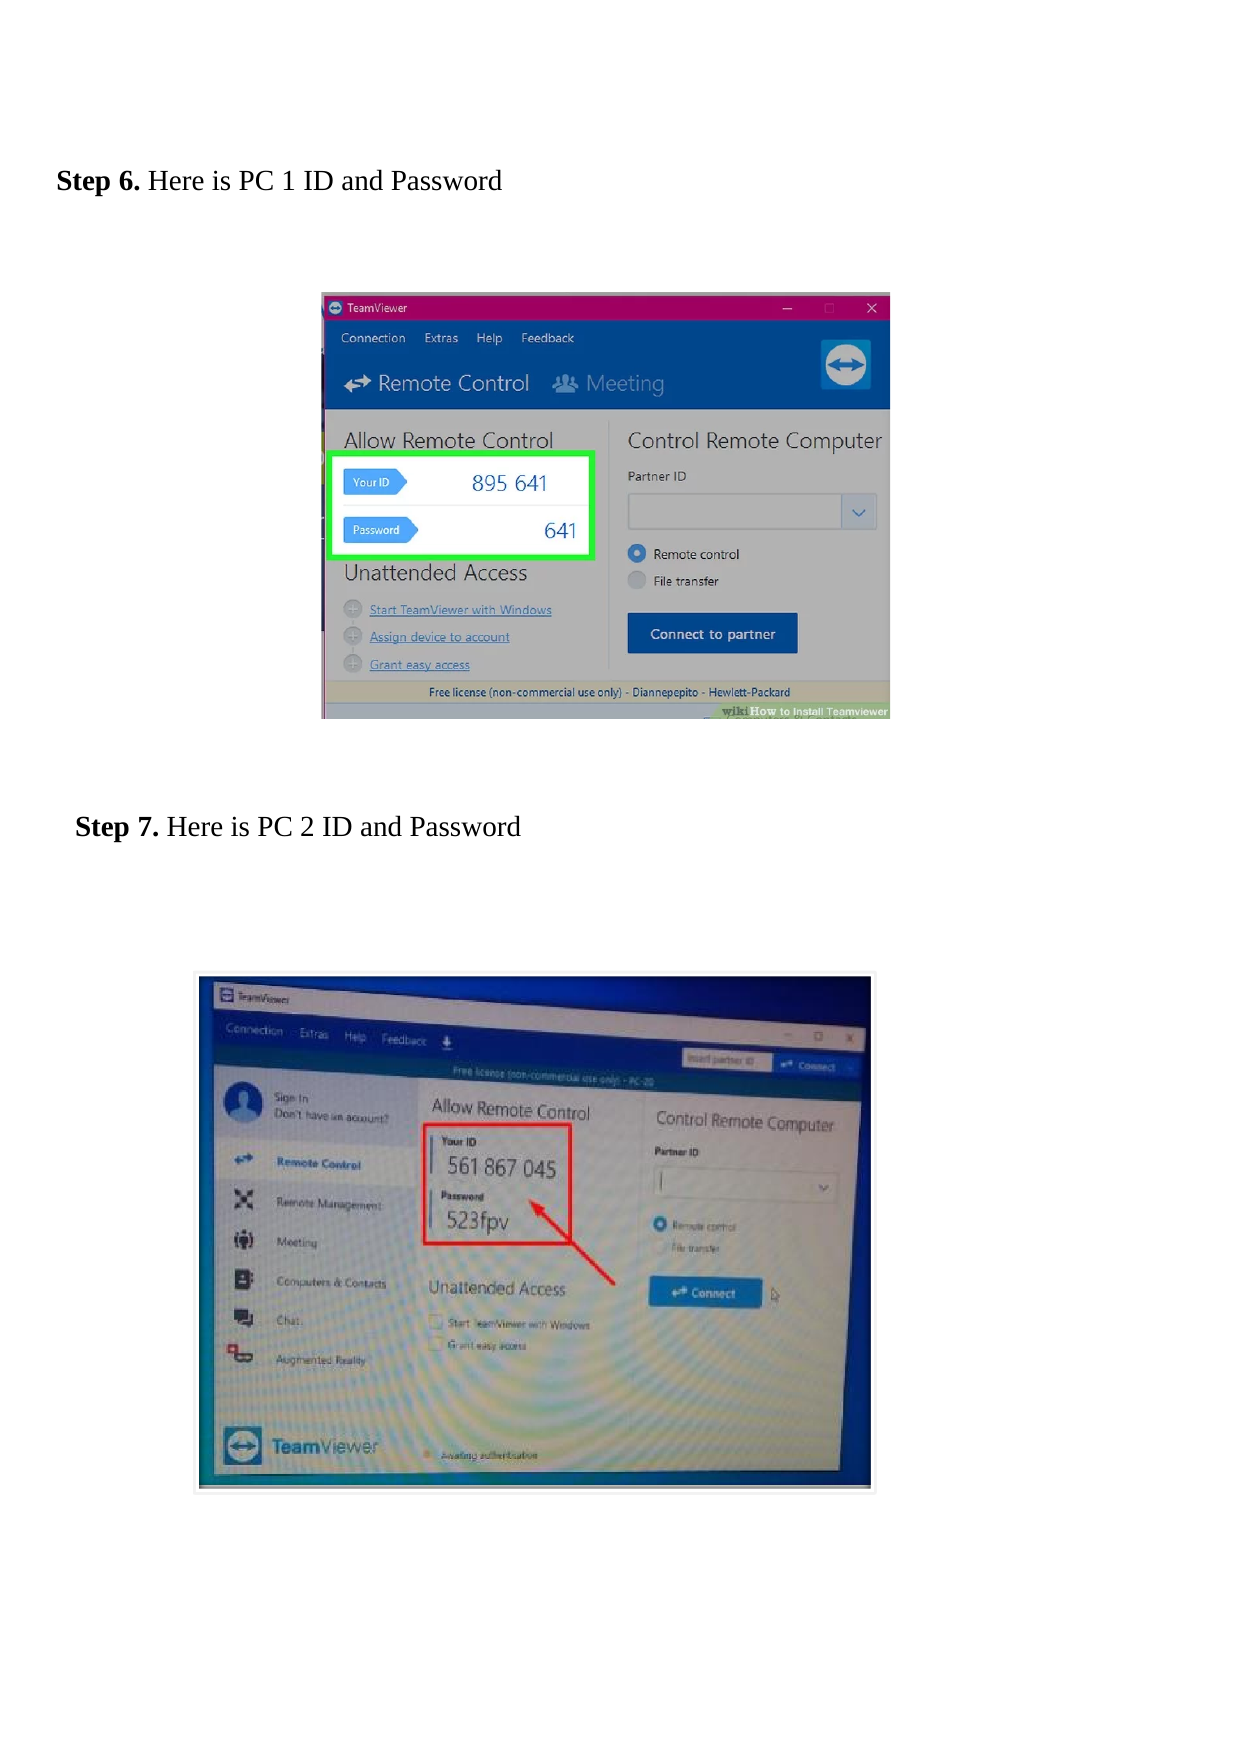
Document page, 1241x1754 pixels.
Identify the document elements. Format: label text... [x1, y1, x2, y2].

text Step 6. Here is PC 1 ID and Password [56, 163, 1228, 196]
text Step 7. Here is PC 2 ID and Password [75, 809, 1228, 843]
picture [199, 977, 870, 1488]
picture [321, 292, 891, 719]
